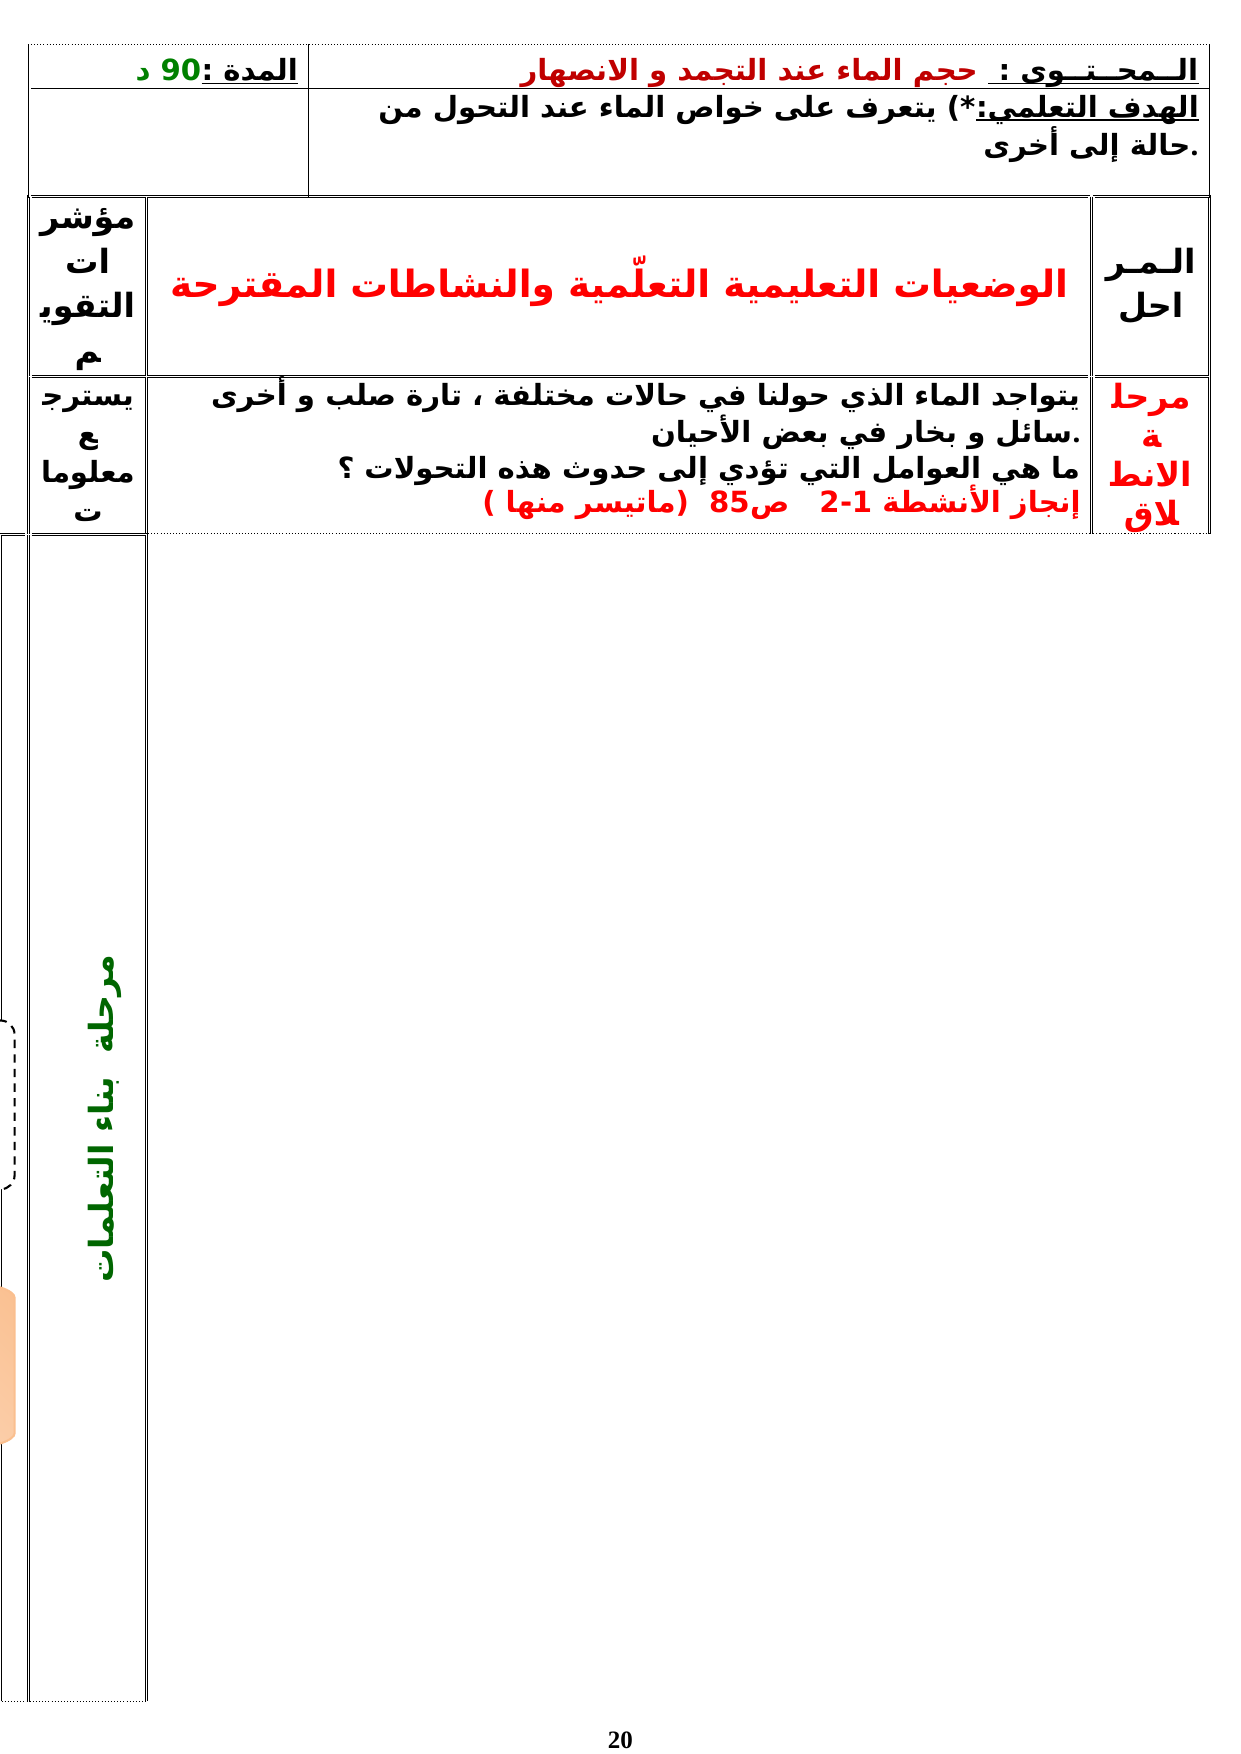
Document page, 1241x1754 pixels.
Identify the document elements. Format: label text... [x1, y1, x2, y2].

table_cell يتواجد الماء الذي حولنا في حالات مختلفة ، تارة صلب و أخرى سائل و بخار في بعض الأحيان. ما هي العوامل التي تؤدي إلى حدوث هذه التحولات ؟ إنجاز الأنشطة 1-2 ص85 (ماتيسر منها ) [148, 375, 1090, 533]
table_cell [29, 88, 308, 195]
table_cell مرحلة الانطلاق [1093, 375, 1208, 533]
table_cell يسترجع معلومات [30, 375, 145, 533]
table_cell الـمـراحل [1092, 195, 1208, 375]
table_cell الــمحــتــوى : حجم الماء عند التجمد و الانصهار [309, 44, 1209, 88]
table_cell مرحلة بناء التعلمات [28, 533, 146, 1701]
table_cell المدة :90 د [29, 44, 308, 88]
table_cell الوضعيات التعليمية التعلّمية والنشاطات المقترحة [148, 195, 1092, 375]
table_cell الهدف التعلمي:*) يتعرف على خواص الماء عند التحول من حالة إلى أخرى. [309, 89, 1209, 195]
table_cell مؤشرات التقويم [29, 195, 145, 375]
